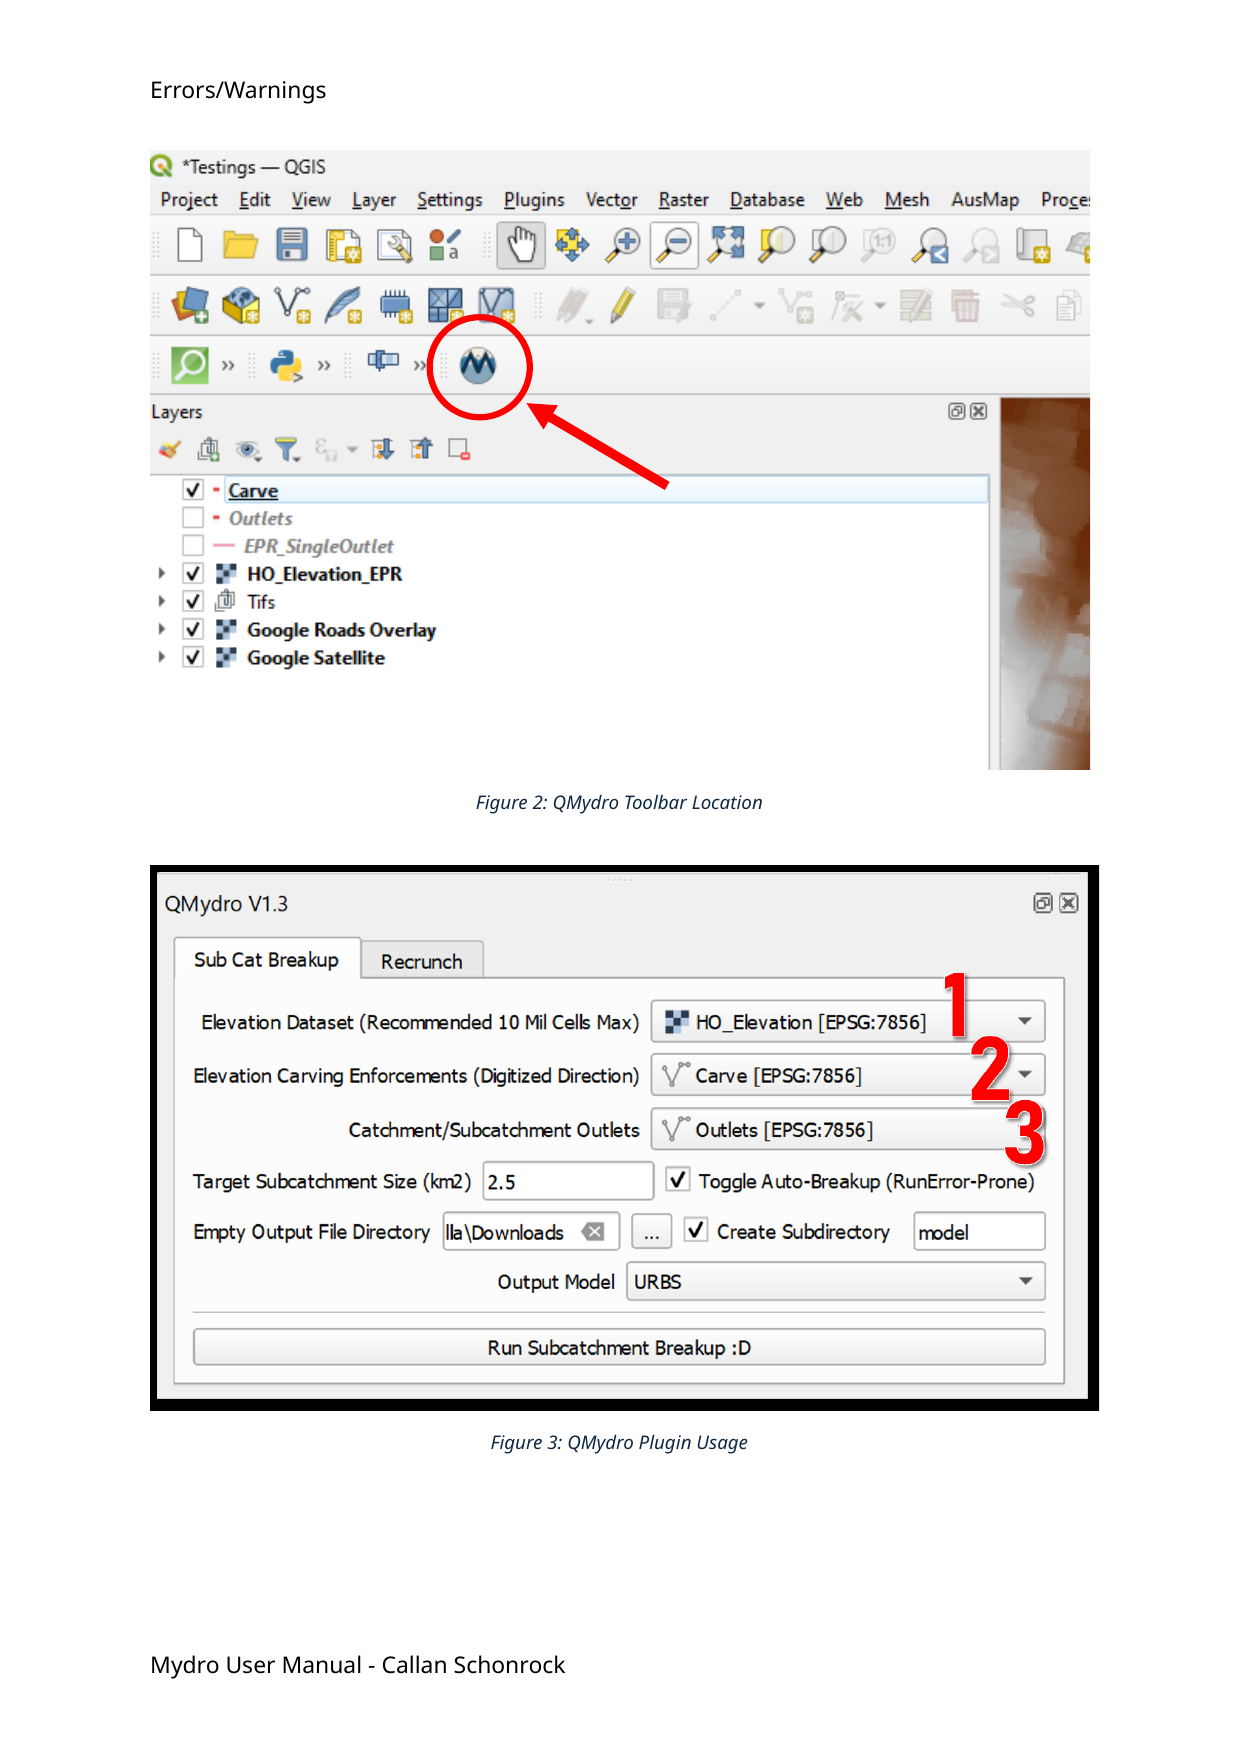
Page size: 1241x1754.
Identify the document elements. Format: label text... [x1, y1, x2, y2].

text Figure 2: QMydro Toolbar Location [150, 789, 1090, 815]
picture [150, 150, 1091, 770]
text Figure 3: QMydro Plugin Usage [150, 1430, 1090, 1455]
picture [150, 865, 1100, 1411]
